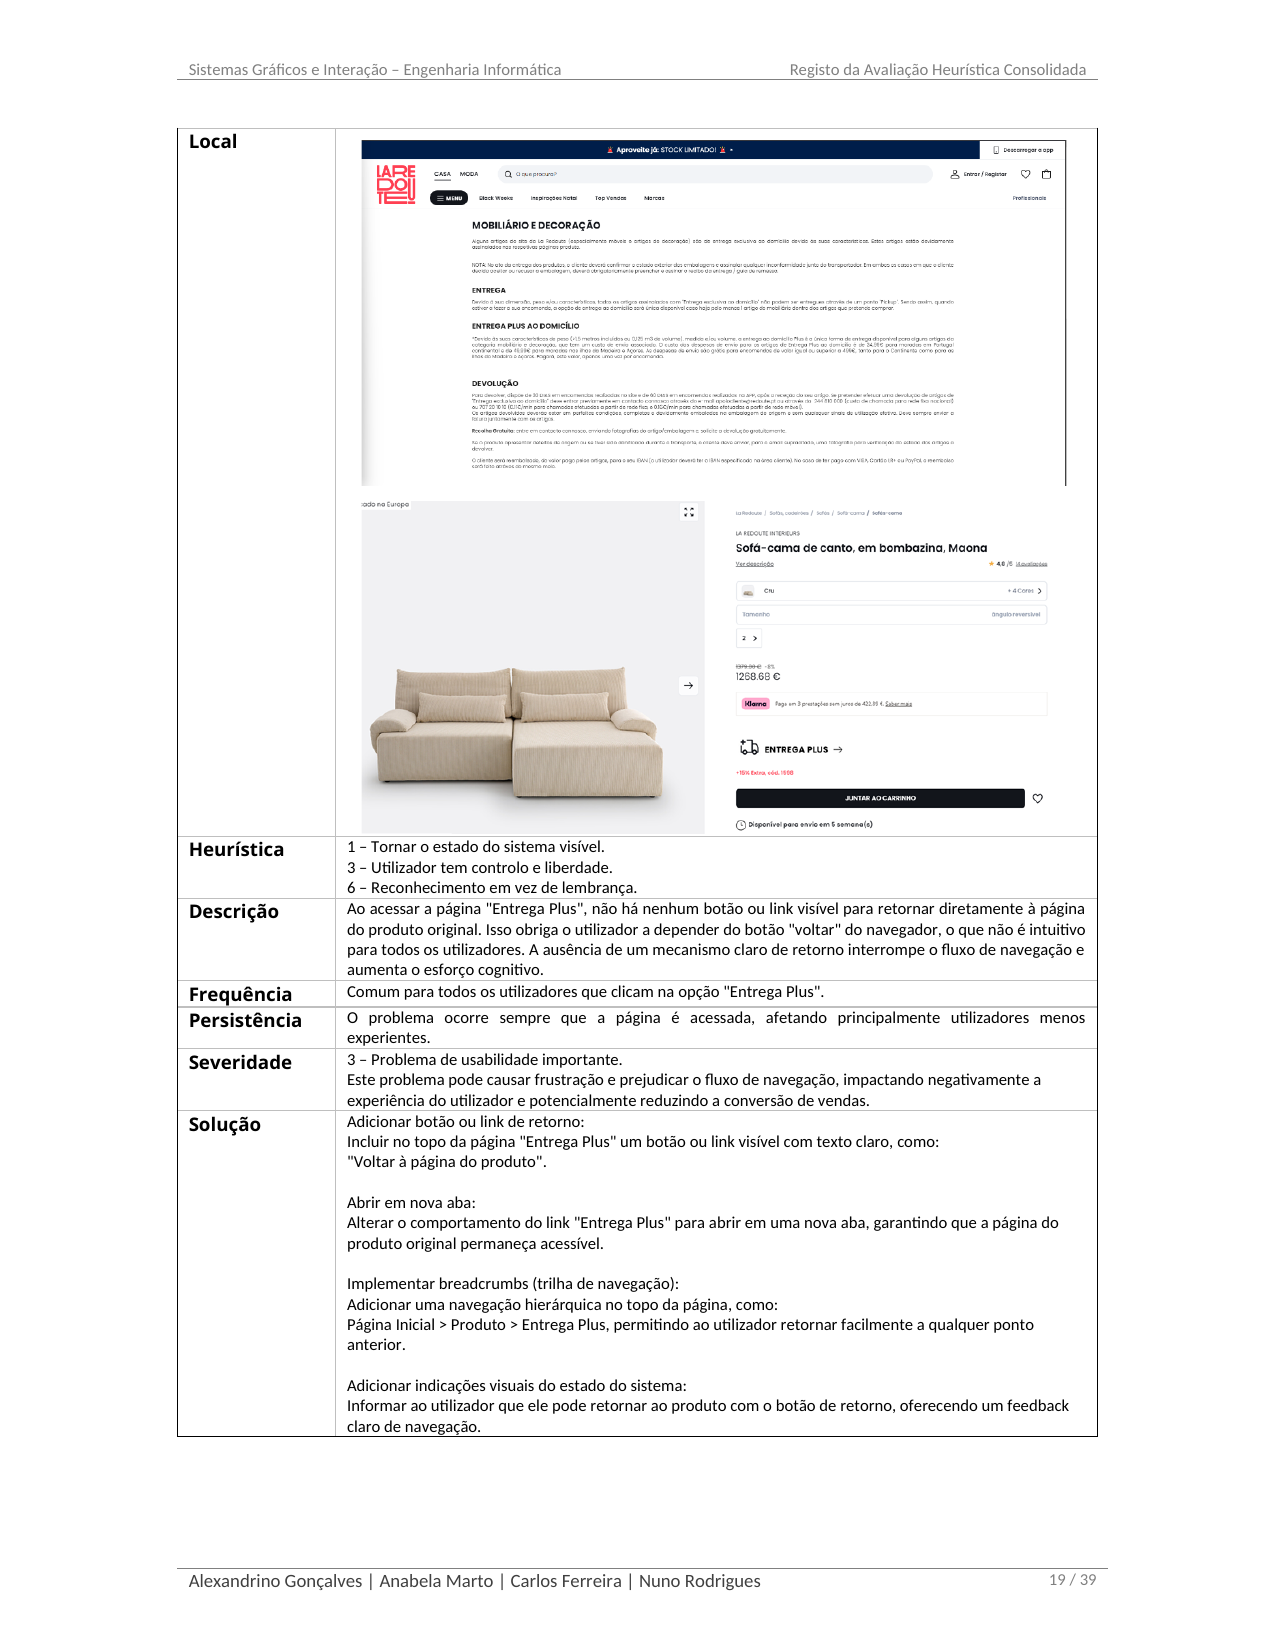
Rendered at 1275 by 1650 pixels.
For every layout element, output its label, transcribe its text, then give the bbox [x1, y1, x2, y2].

table_cell Persistência [178, 1008, 335, 1048]
table_cell Comum para todos os utilizadores que clicam na opção "Entrega Plus". [336, 981, 1097, 1006]
table_cell Frequência [178, 981, 335, 1006]
table_cell O problema ocorre sempre que a página é acessada, afetando principalmente utilizadores menos experientes. [336, 1008, 1097, 1048]
table_cell 1 – Tornar o estado do sistema visível. 3 – Utilizador tem controlo e liberdade. 6 – Reconhecimento em vez de lembrança. [336, 837, 1097, 898]
picture [360, 140, 1067, 485]
table_cell 3 – Problema de usabilidade importante. Este problema pode causar frustração e prejudicar o fluxo de navegação, impactando negativamente a experiência do utilizador e potencialmente reduzindo a conversão de vendas. [336, 1049, 1097, 1110]
table_cell Heurística [178, 837, 335, 898]
table_cell Adicionar botão ou link de retorno: Incluir no topo da página "Entrega Plus" um botão ou link visível com texto claro, como: "Voltar à página do produto". Abrir em nova aba: Alterar o comportamento do link "Entrega Plus" para abrir em uma nova aba, garantindo que a página do produto original permaneça acessível. Implementar breadcrumbs (trilha de navegação): Adicionar uma navegação hierárquica no topo da página, como: Página Inicial > Produto > Entrega Plus, permitindo ao utilizador retornar facilmente a qualquer ponto anterior. Adicionar indicações visuais do estado do sistema: Informar ao utilizador que ele pode retornar ao produto com o botão de retorno, oferecendo um feedback claro de navegação. [336, 1111, 1097, 1436]
table_cell Solução [178, 1111, 335, 1436]
table_cell Severidade [178, 1049, 335, 1110]
table_cell Local [178, 129, 335, 836]
table_cell Ao acessar a página "Entrega Plus", não há nenhum botão ou link visível para retornar diretamente à página do produto original. Isso obriga o utilizador a depender do botão "voltar" do navegador, o que não é intuitivo para todos os utilizadores. A ausência de um mecanismo claro de retorno interrompe o fluxo de navegação e aumenta o esforço cognitivo. [336, 899, 1097, 980]
table_cell Descrição [178, 899, 335, 980]
table_cell [336, 129, 1097, 836]
picture [360, 501, 1064, 833]
